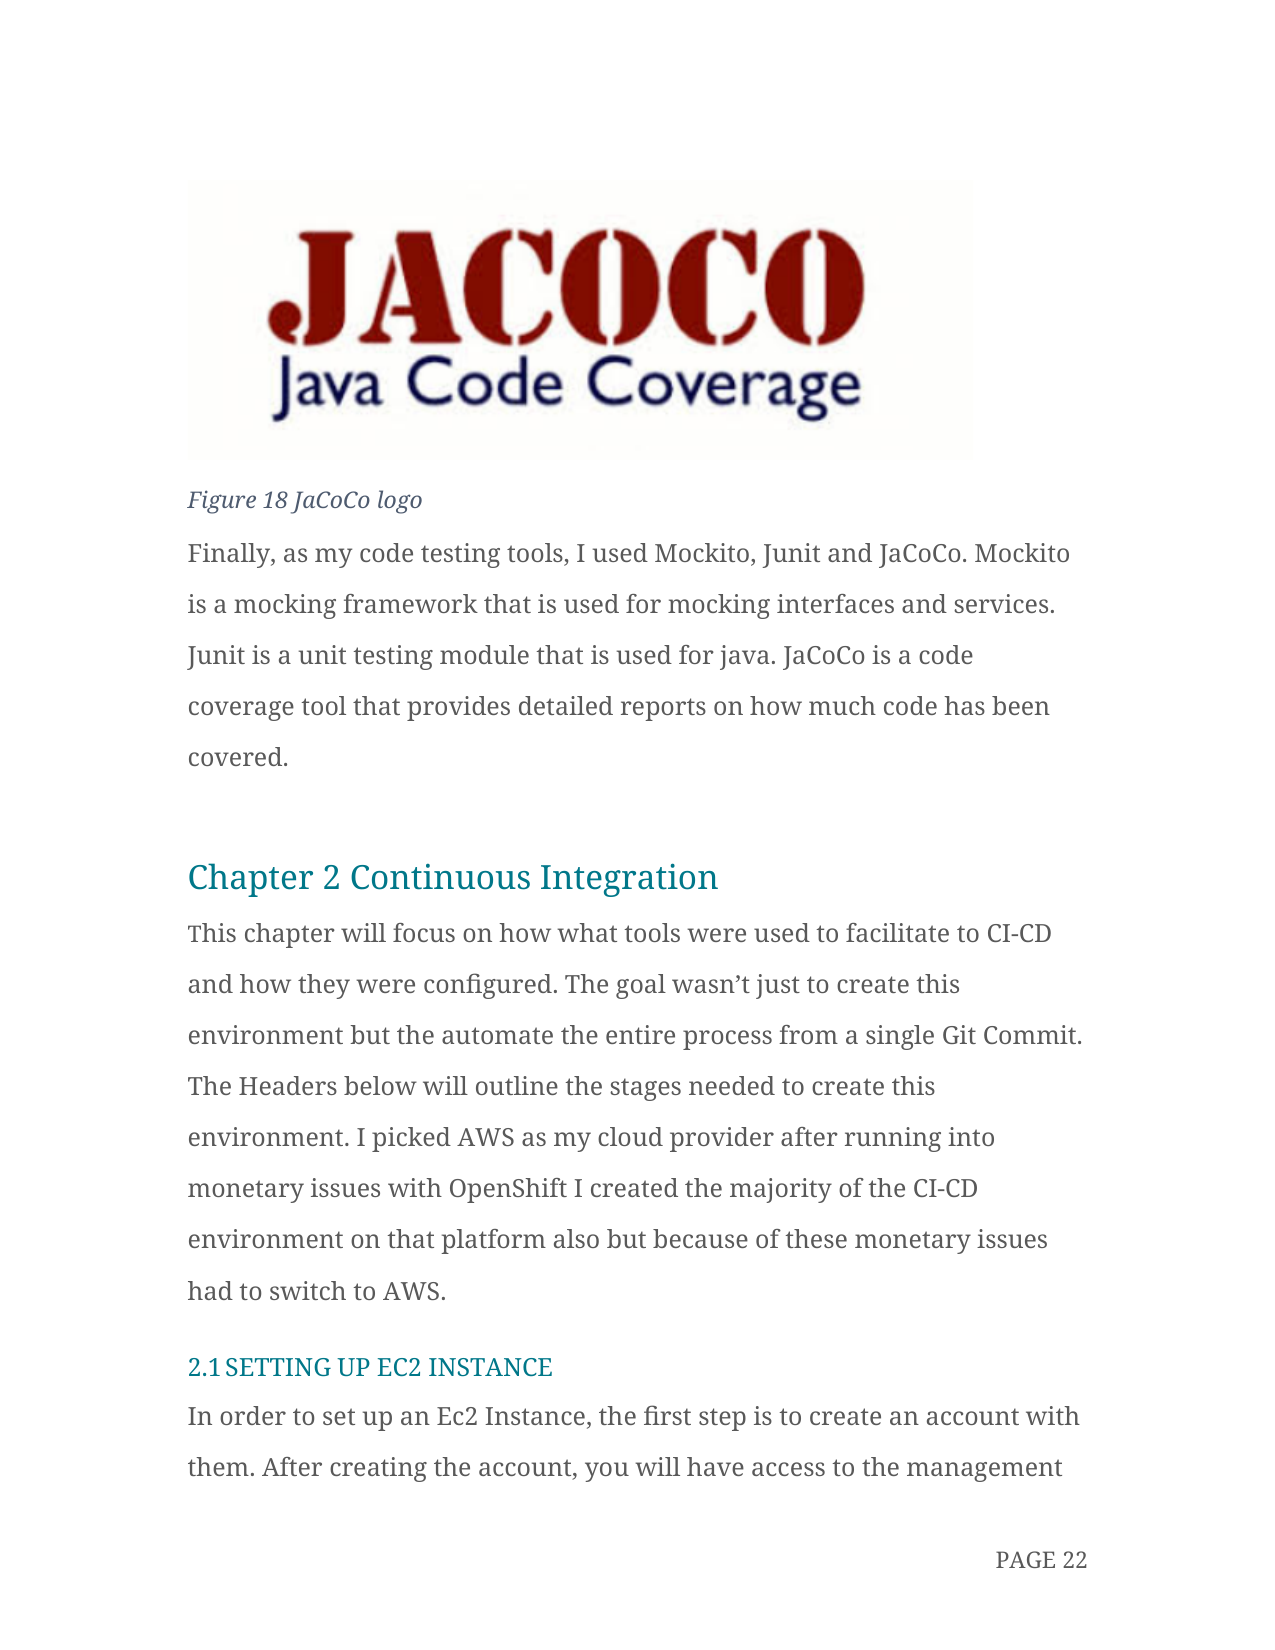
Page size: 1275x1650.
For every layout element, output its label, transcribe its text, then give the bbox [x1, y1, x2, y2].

text Finally, as my code testing tools, I used Mockito, Junit and JaCoCo. Mockito is a mocking framework that is used for mocking interfaces and services. Junit is a unit testing module that is used for java. JaCoCo is a code coverage tool that provides detailed reports on how much code has been covered. [187, 536, 1087, 774]
subtitle Chapter 2 Continuous Integration [187, 853, 1087, 899]
text Figure 18 JaCoCo logo [187, 484, 1087, 515]
text This chapter will focus on how what tools were used to facilitate to CI-CD and how they were configured. The goal wasn’t just to create this environment but the automate the entire process from a single Git Commit. The Headers below will outline the stages needed to create this environment. I picked AWS as my cloud provider after running into monetary issues with OpenShift I created the majority of the CI-CD environment on that platform also but because of these monetary issues had to switch to AWS. [187, 916, 1087, 1307]
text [187, 1399, 1087, 1484]
subtitle Setting up Ec2 instance [187, 1349, 1087, 1383]
picture [187, 180, 974, 460]
